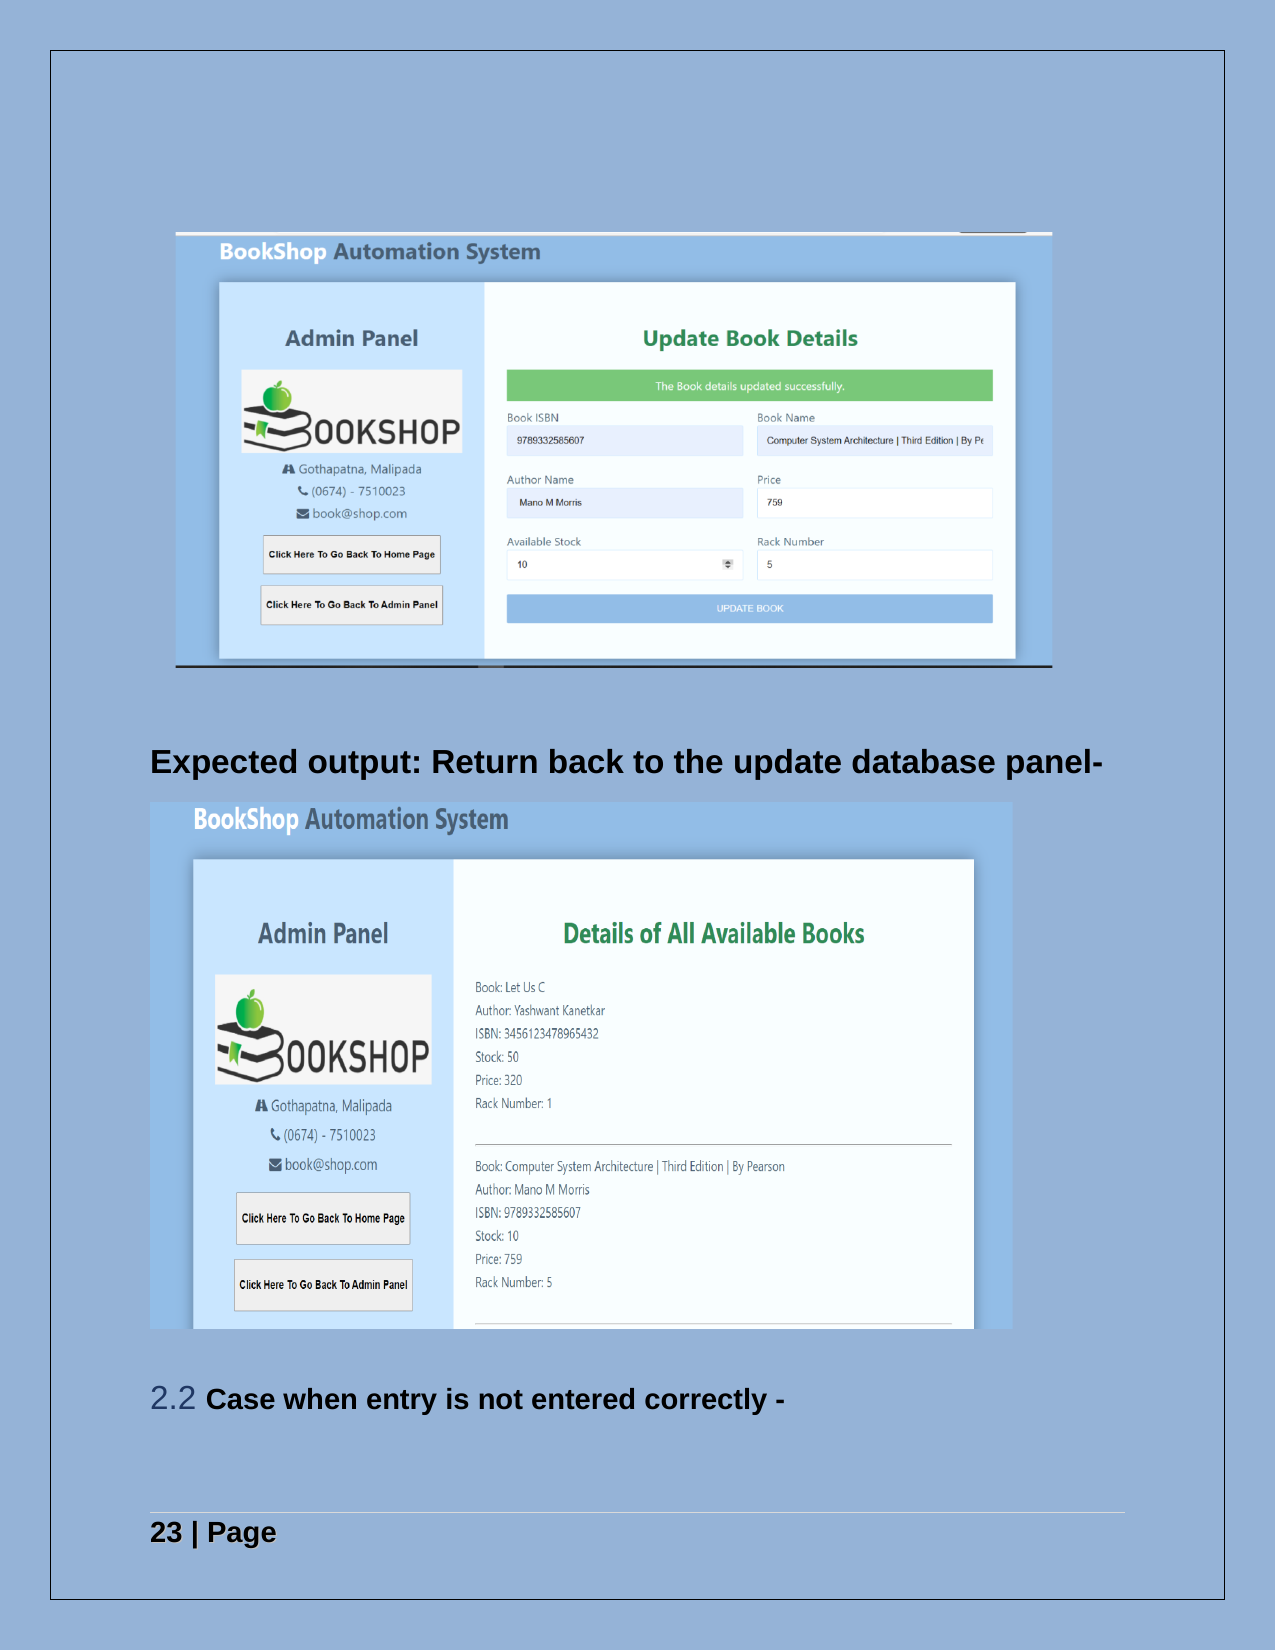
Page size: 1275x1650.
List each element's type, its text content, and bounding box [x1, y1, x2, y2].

text Expected output: Return back to the update database panel- [150, 742, 1125, 781]
picture [175, 232, 1053, 668]
picture [150, 802, 1013, 1329]
text 2.2 Case when entry is not entered correctly - [150, 1378, 1125, 1417]
